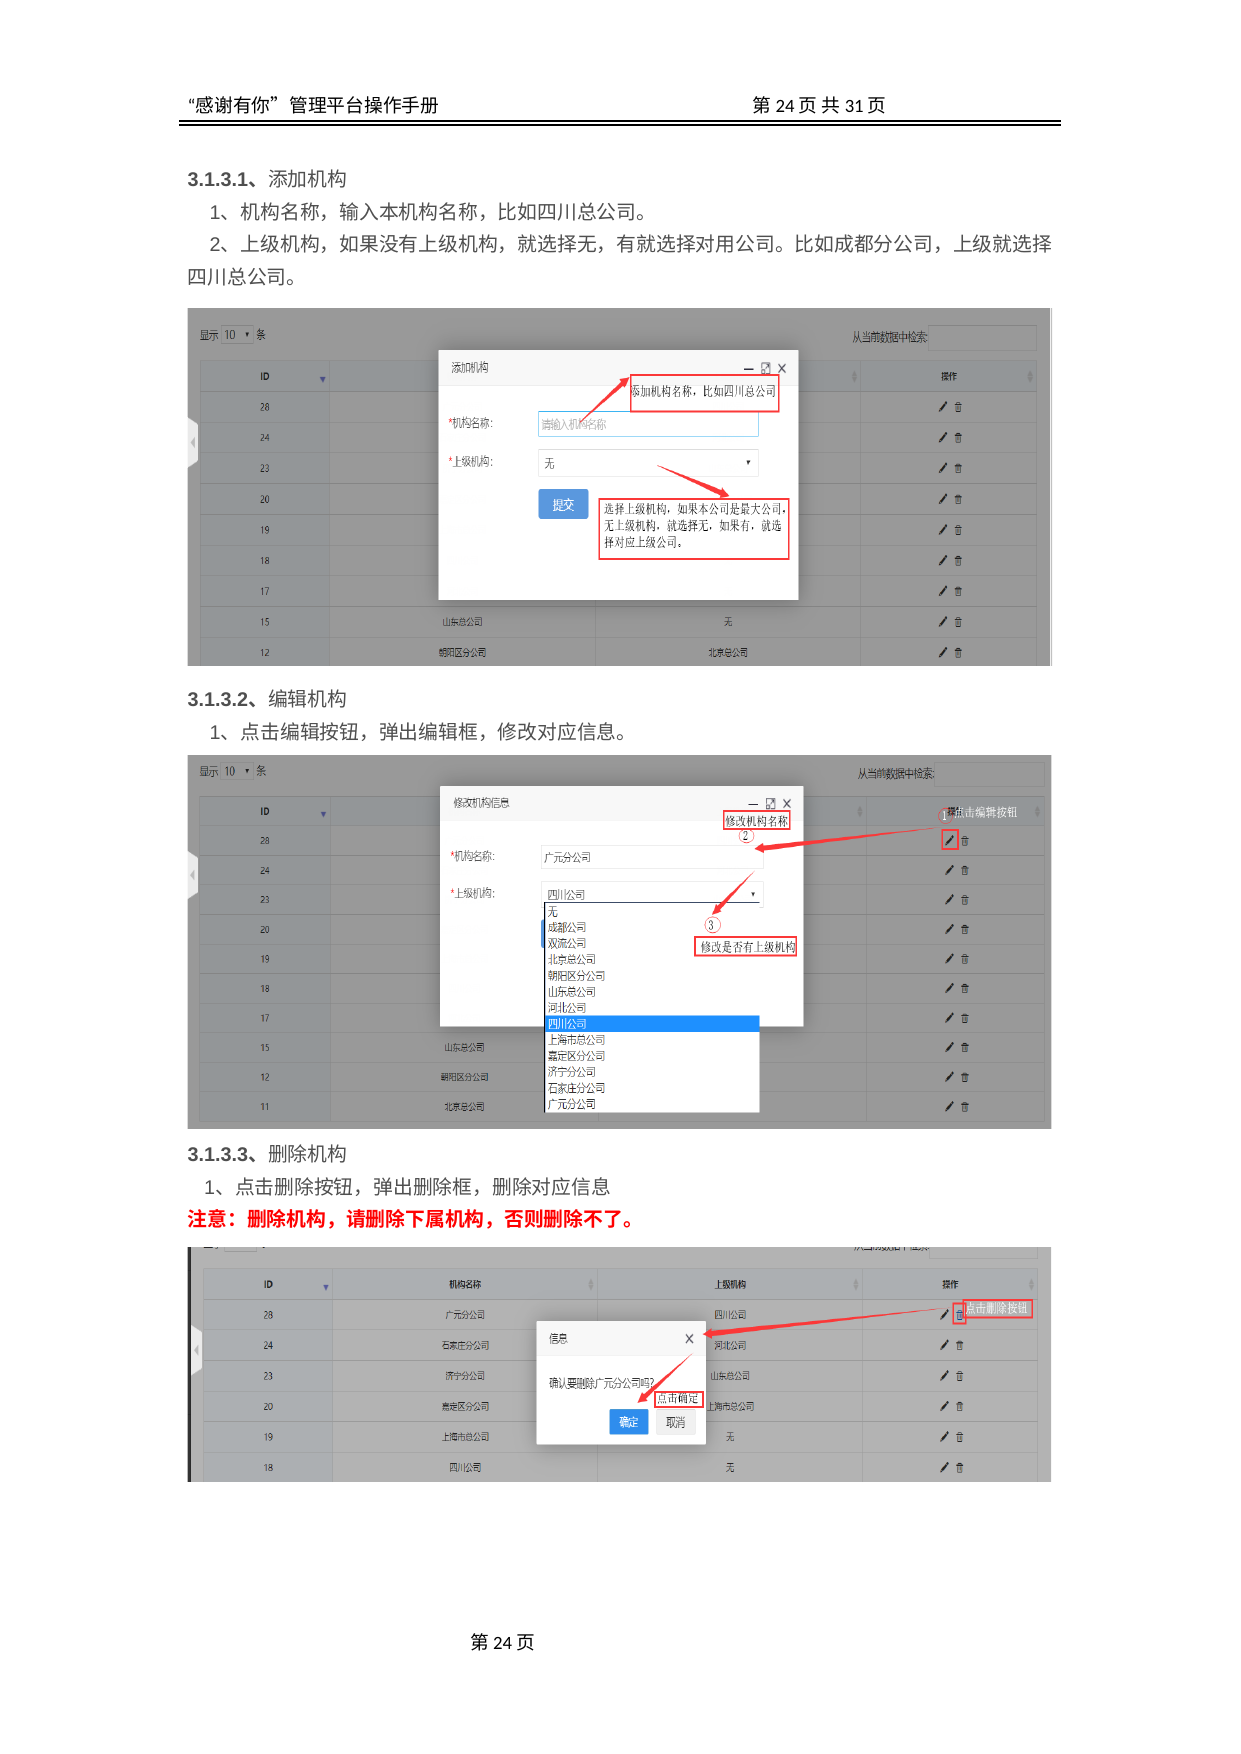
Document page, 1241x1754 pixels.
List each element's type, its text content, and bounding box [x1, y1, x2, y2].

text 1、点击删除按钮，弹出删除框，删除对应信息 [187, 1169, 1053, 1202]
picture [187, 1247, 1052, 1482]
text 1、机构名称，输入本机构名称，比如四川总公司。 [187, 194, 1053, 227]
text 2、上级机构，如果没有上级机构，就选择无，有就选择对用公司。比如成都分公司，上级就选择四川总公司。 [187, 227, 1053, 292]
picture [187, 755, 1052, 1129]
picture [187, 308, 1053, 666]
text 3.1.3.3、删除机构 [187, 1137, 1053, 1169]
text 3.1.3.2、编辑机构 [187, 682, 1053, 714]
text 1、点击编辑按钮，弹出编辑框，修改对应信息。 [187, 714, 1053, 747]
text 注意：删除机构，请删除下属机构，否则删除不了。 [187, 1202, 1053, 1234]
text 3.1.3.1、添加机构 [187, 162, 1053, 194]
